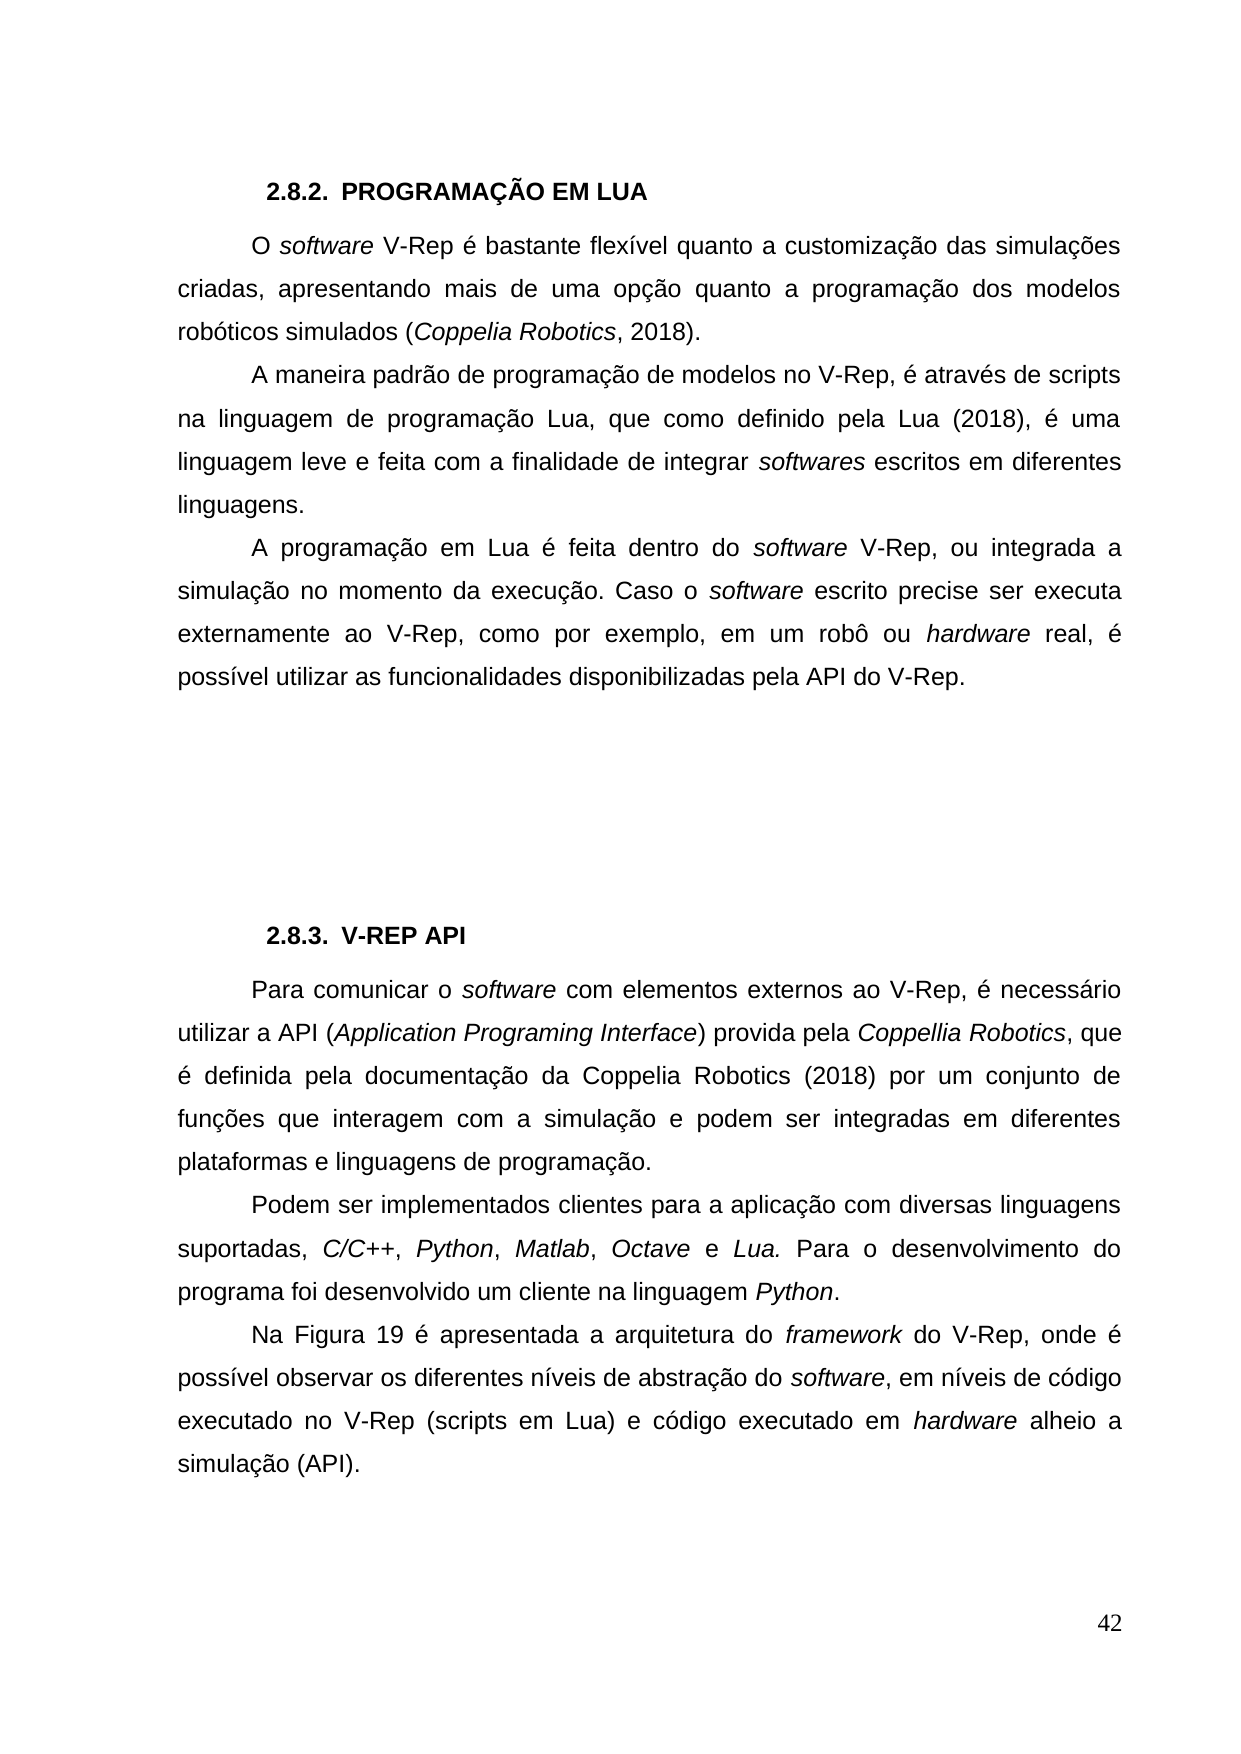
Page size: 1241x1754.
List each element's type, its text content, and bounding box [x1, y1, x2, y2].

text Podem ser implementados clientes para a aplicação com diversas linguagens suportadas, C/C++, Python, Matlab, Octave e Lua. Para o desenvolvimento do programa foi desenvolvido um cliente na linguagem Python. [177, 1191, 1122, 1306]
text Para comunicar o software com elementos externos ao V-Rep, é necessário utilizar a API (Application Programing Interface) provida pela Coppellia Robotics, que é definida pela documentação da Coppelia Robotics (2018) por um conjunto de funções que interagem com a simulação e podem ser integradas em diferentes plataformas e linguagens de programação. [177, 975, 1122, 1176]
text Na Figura 19 é apresentada a arquitetura do framework do V-Rep, onde é possível observar os diferentes níveis de abstração do software, em níveis de código executado no V-Rep (scripts em Lua) e código executado em hardware alheio a simulação (API). [177, 1320, 1122, 1478]
text A maneira padrão de programação de modelos no V-Rep, é através de scripts na linguagem de programação Lua, que como definido pela Lua (2018), é uma linguagem leve e feita com a finalidade de integrar softwares escritos em diferentes linguagens. [177, 360, 1122, 518]
subtitle V-REP API [266, 921, 1122, 950]
text A programação em Lua é feita dentro do software V-Rep, ou integrada a simulação no momento da execução. Caso o software escrito precise ser executa externamente ao V-Rep, como por exemplo, em um robô ou hardware real, é possível utilizar as funcionalidades disponibilizadas pela API do V-Rep. [177, 533, 1122, 691]
text O software V-Rep é bastante flexível quanto a customização das simulações criadas, apresentando mais de uma opção quanto a programação dos modelos robóticos simulados (Coppelia Robotics, 2018). [177, 231, 1122, 346]
subtitle PROGRAMAÇÃO EM LUA [266, 177, 1122, 206]
